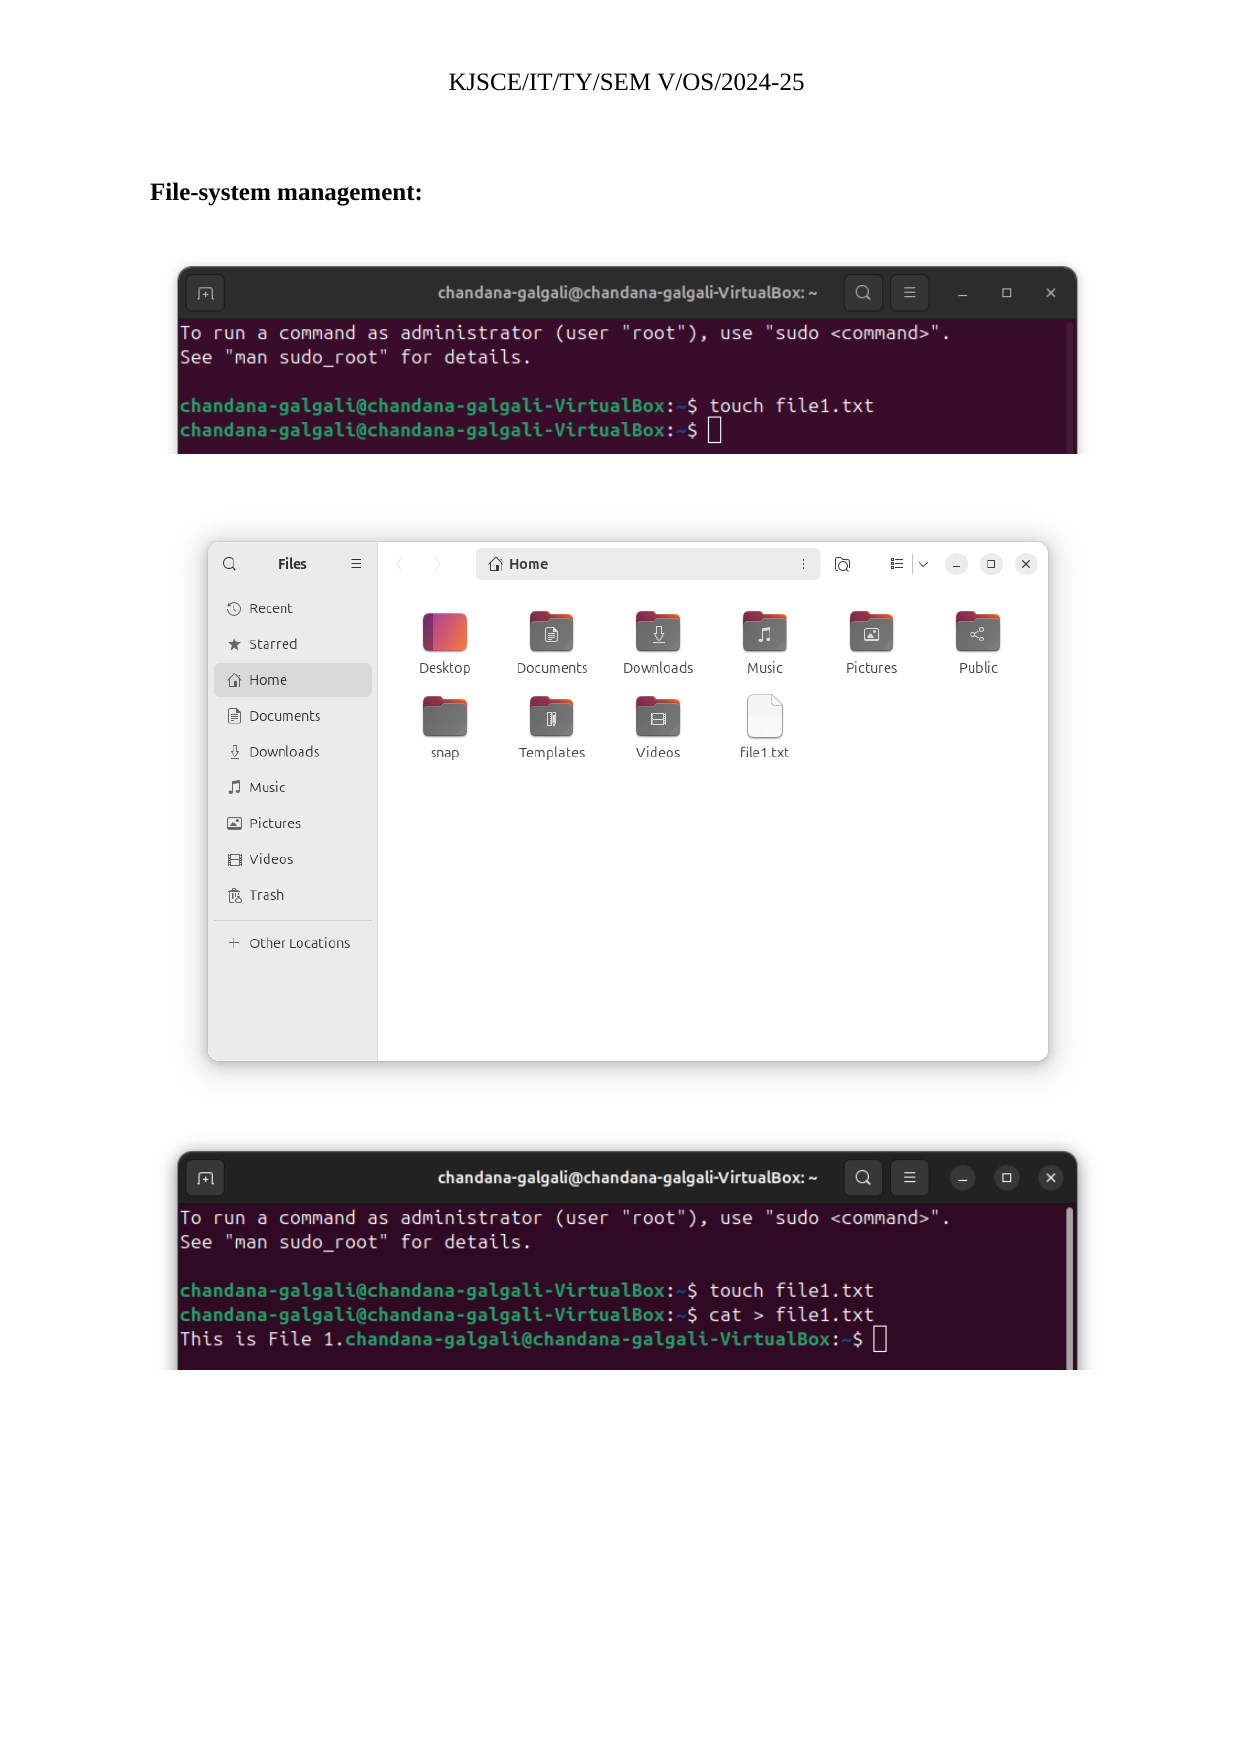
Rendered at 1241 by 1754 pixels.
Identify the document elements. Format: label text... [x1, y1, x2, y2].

picture [150, 242, 1105, 454]
picture [150, 1127, 1105, 1370]
text File-system management: [150, 177, 1125, 206]
picture [150, 490, 1105, 1124]
